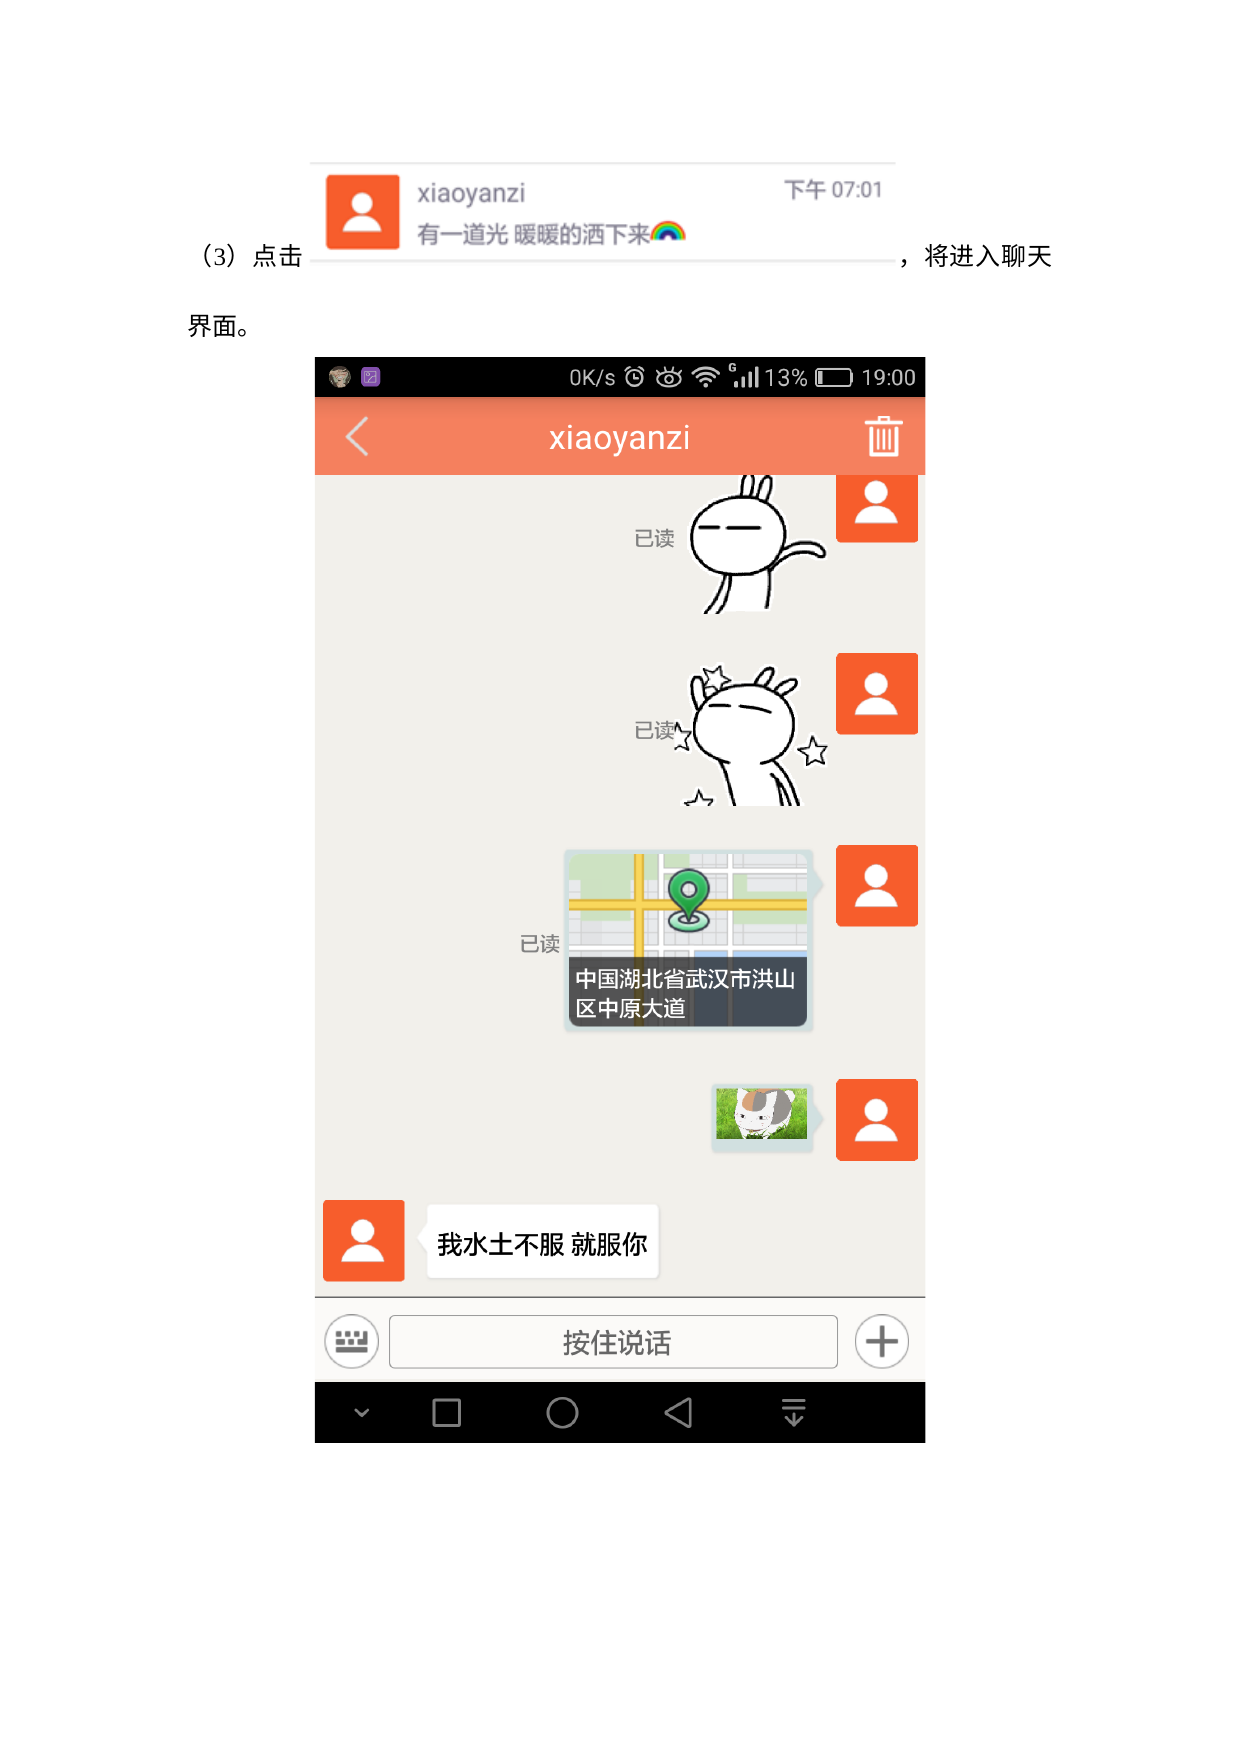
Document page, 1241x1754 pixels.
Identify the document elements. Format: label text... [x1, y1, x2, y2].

picture [304, 162, 898, 266]
picture [314, 357, 926, 1443]
